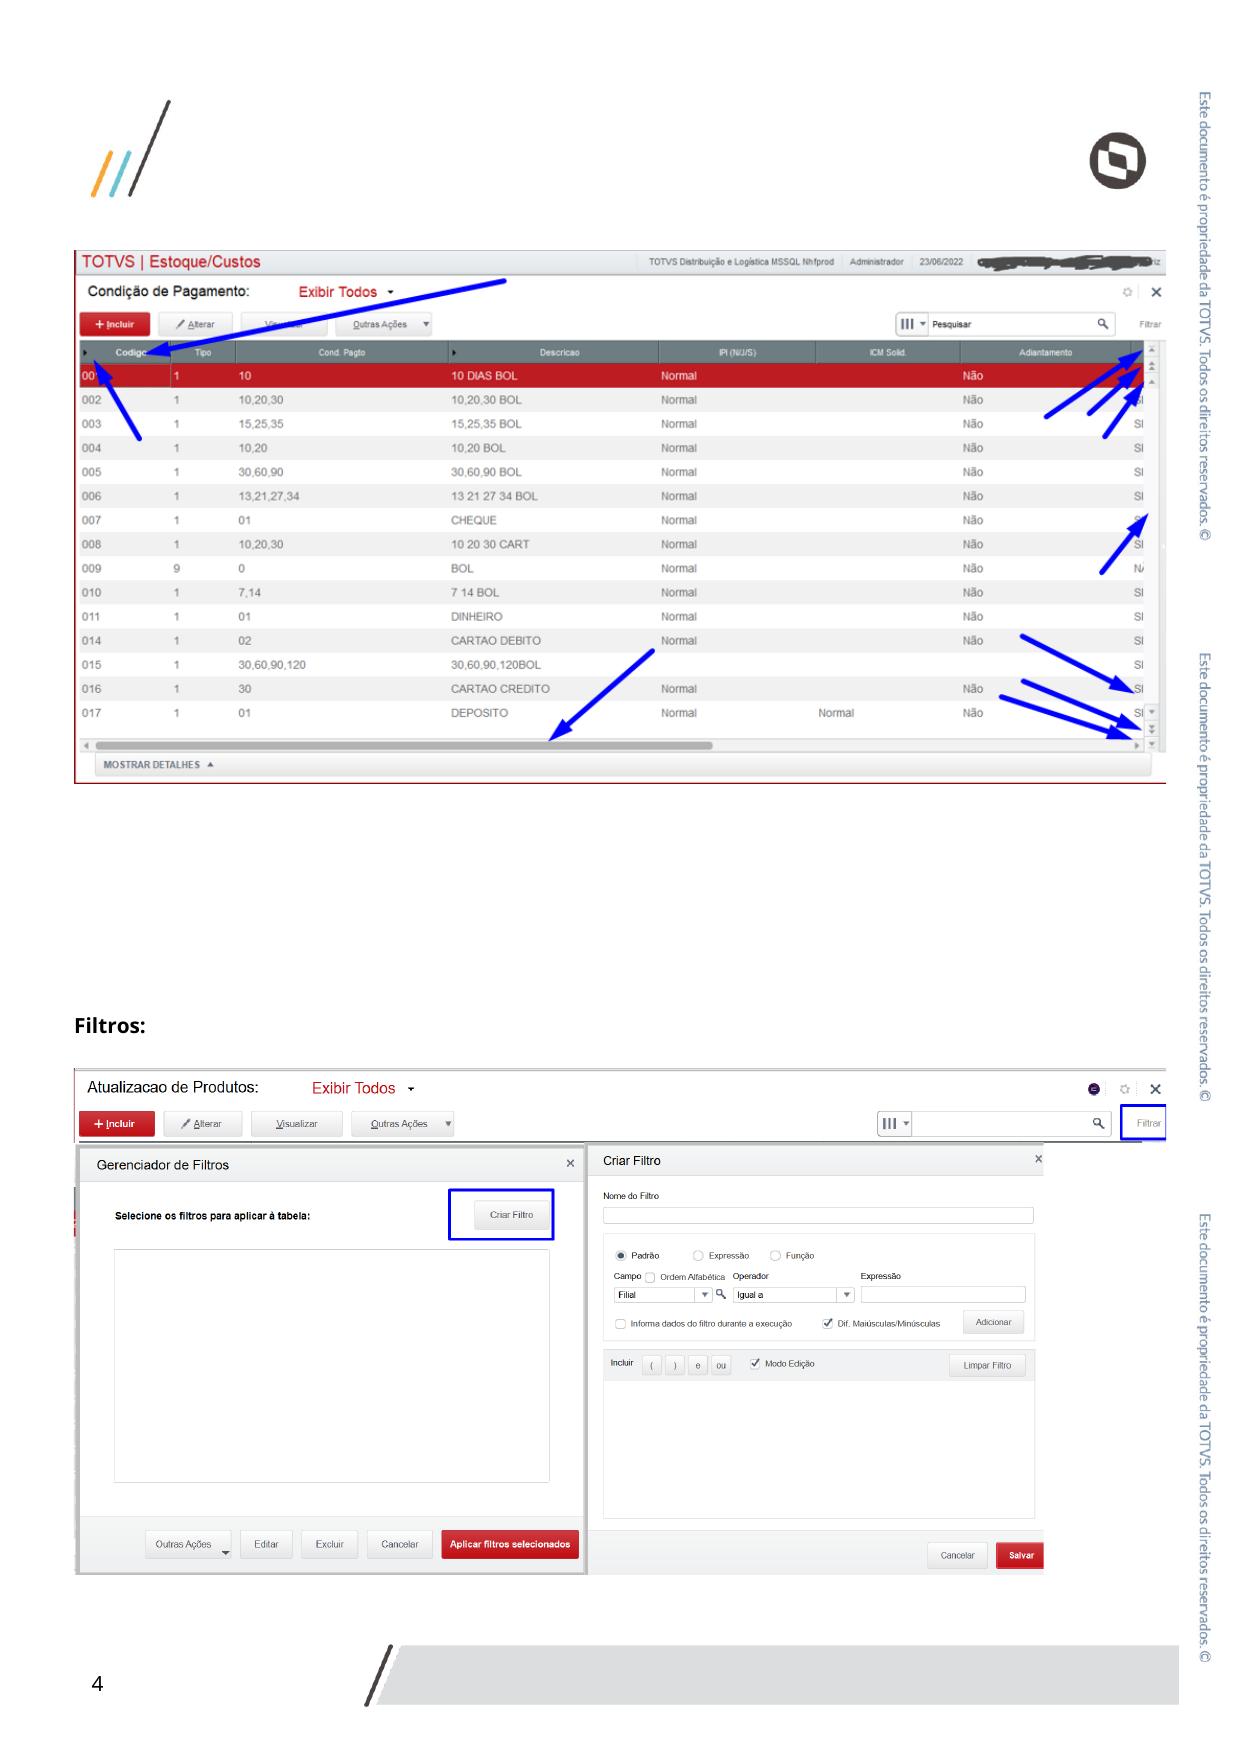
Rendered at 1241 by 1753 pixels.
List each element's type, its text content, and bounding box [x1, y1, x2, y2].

picture [73, 73, 1211, 1662]
picture [56, 1642, 1180, 1707]
text Filtros: [74, 1011, 1167, 1040]
picture [73, 1068, 1167, 1575]
picture [73, 250, 1167, 784]
